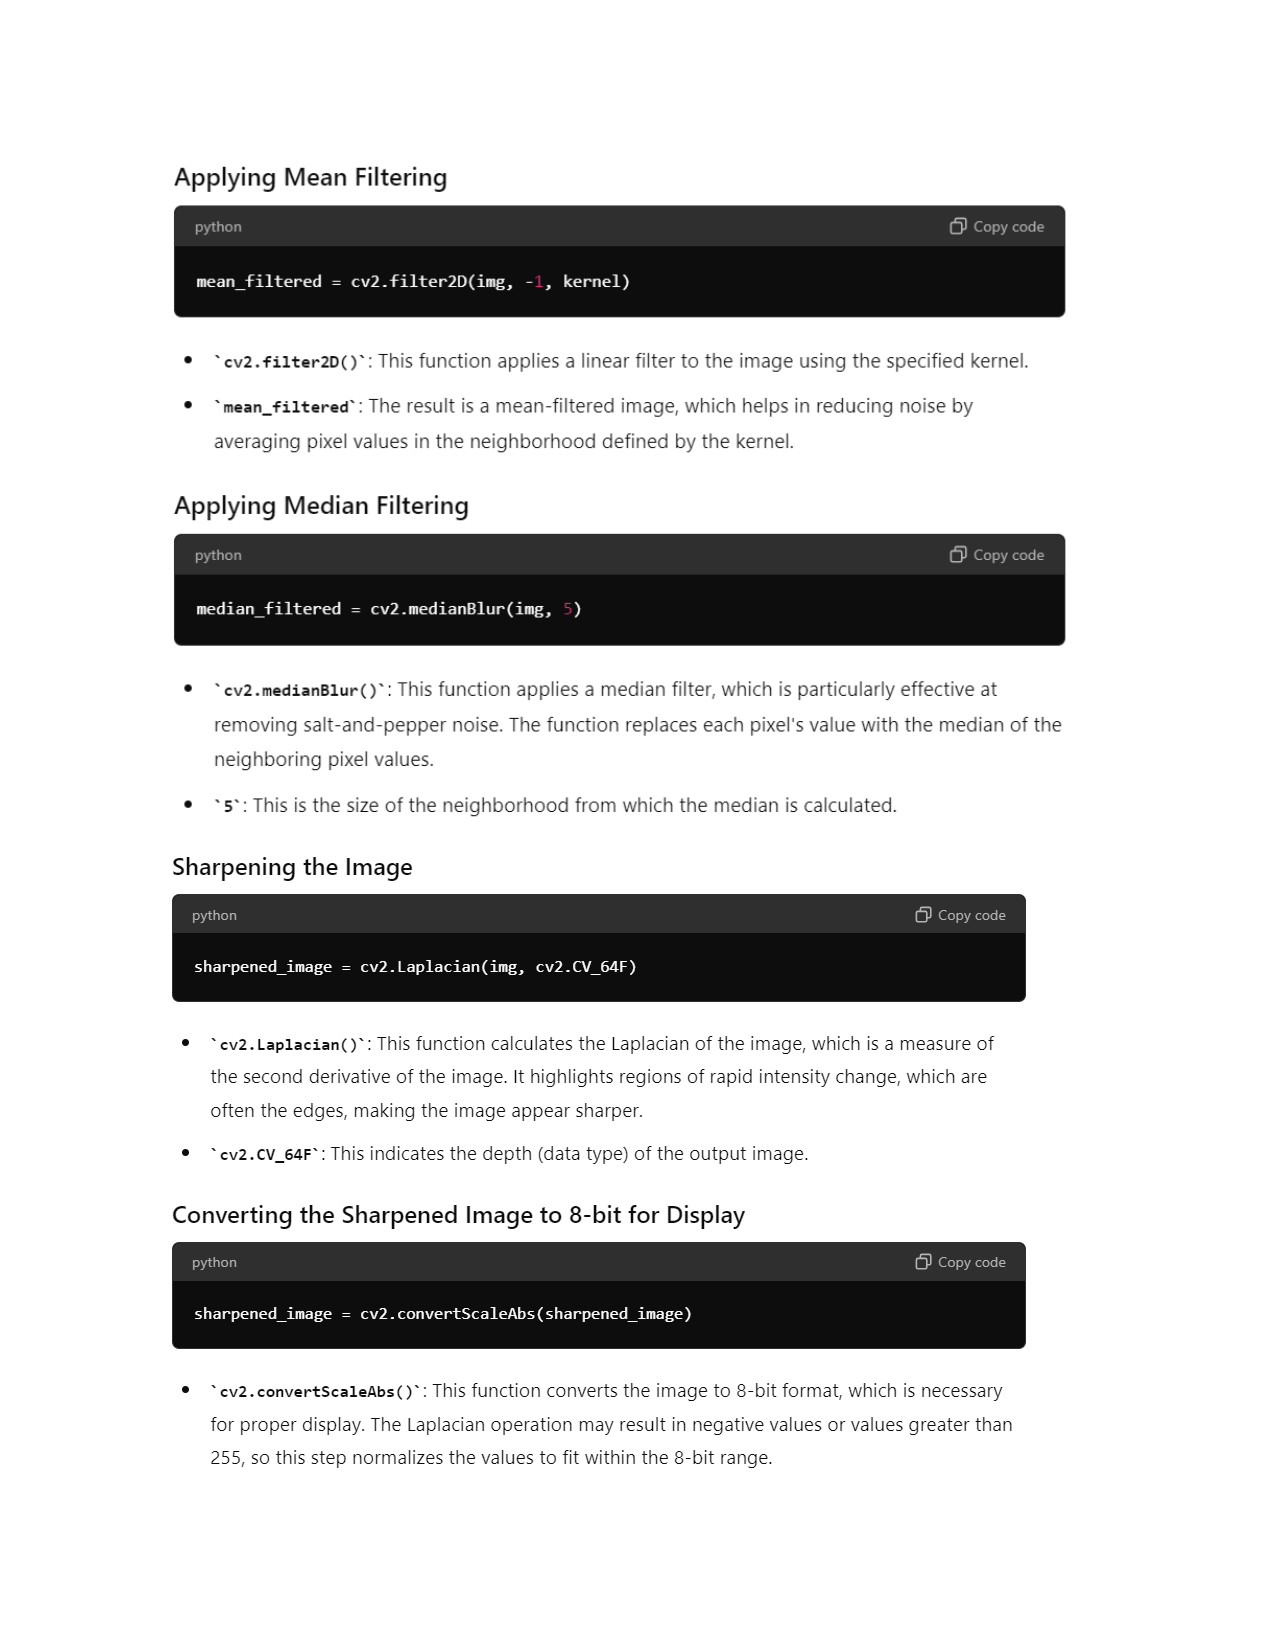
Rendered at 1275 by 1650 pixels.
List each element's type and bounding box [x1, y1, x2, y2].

picture [150, 838, 1067, 1487]
picture [150, 150, 1104, 834]
